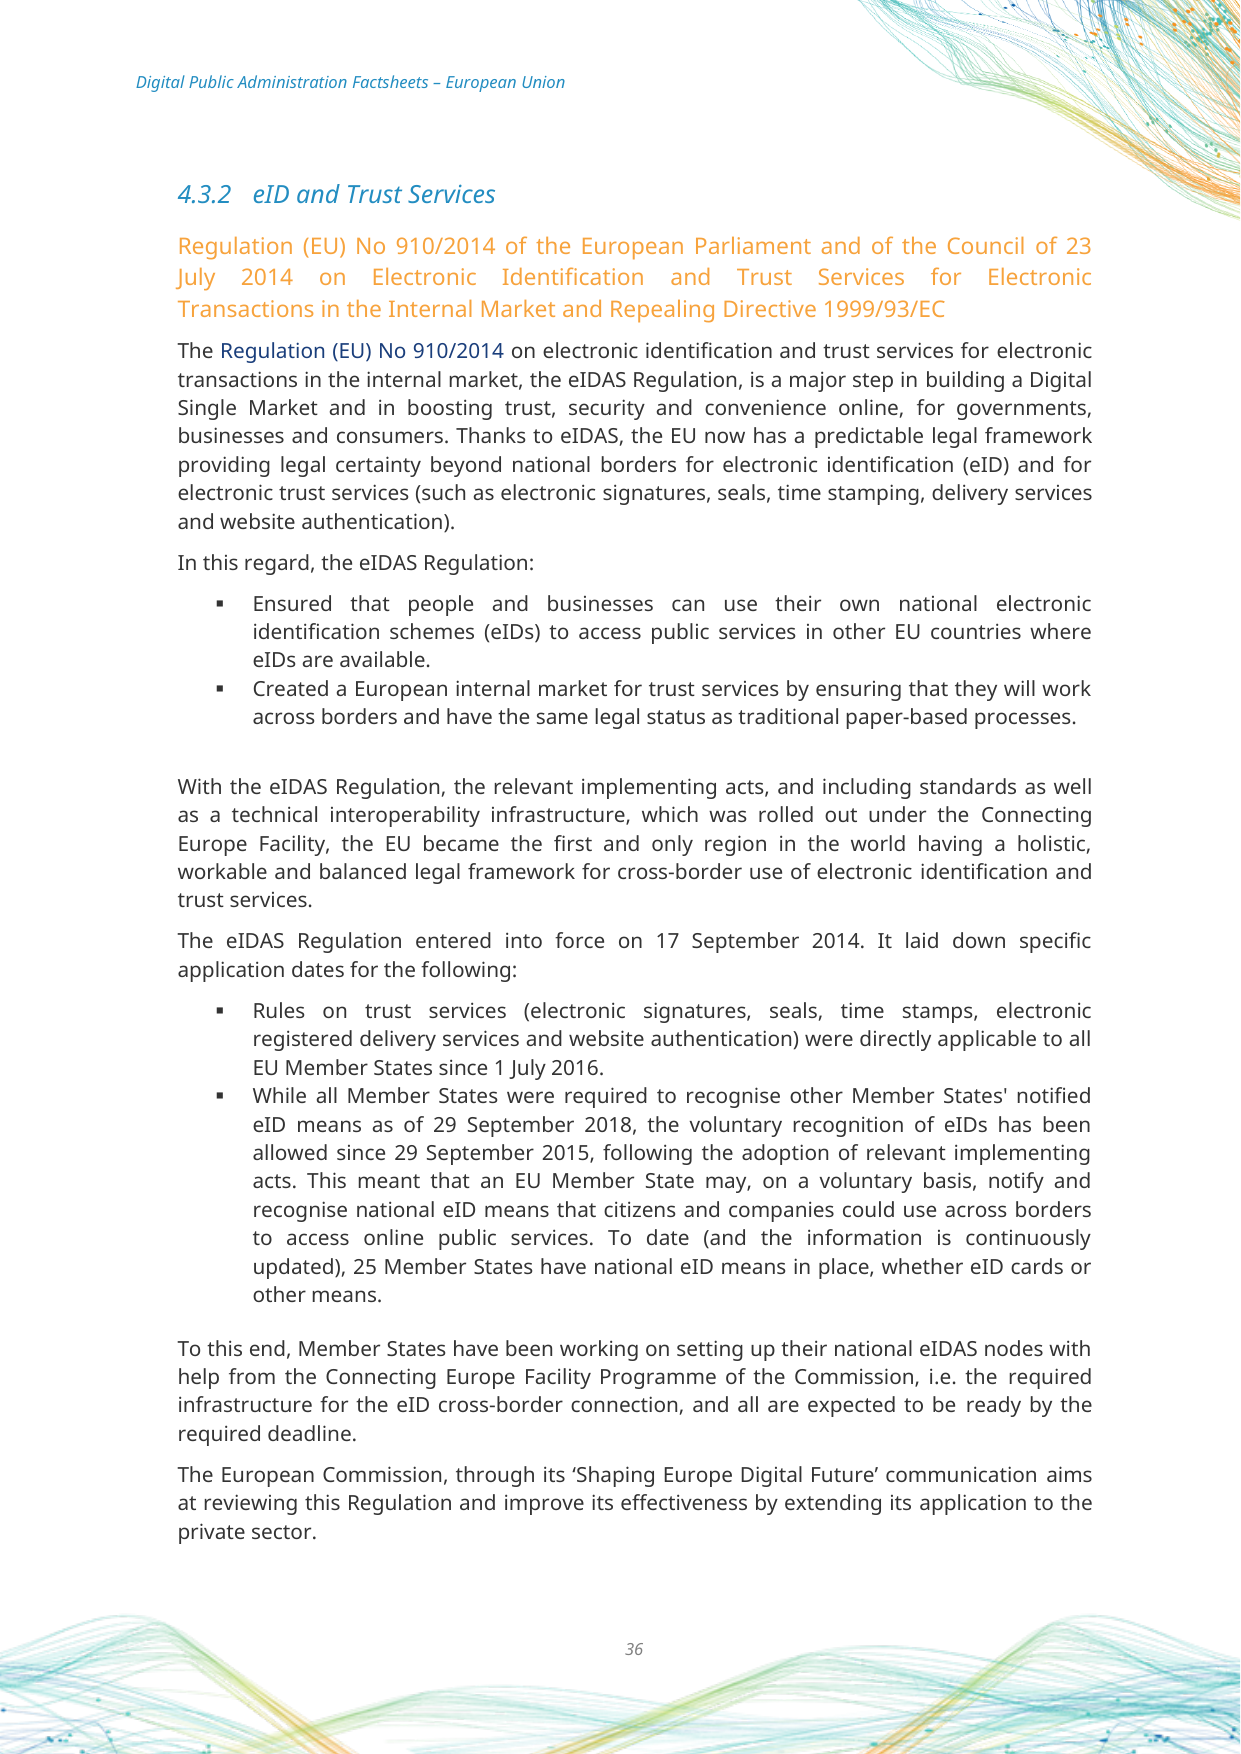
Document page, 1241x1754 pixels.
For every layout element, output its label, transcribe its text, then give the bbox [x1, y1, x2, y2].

list While all Member States were required to recognise other Member States' notified eID means as of 29 September 2018, the voluntary recognition of eIDs has been allowed since 29 September 2015, following the adoption of relevant implementing acts. This meant that an EU Member State may, on a voluntary basis, notify and recognise national eID means that citizens and companies could use across borders to access online public services. To date (and the information is continuously updated), 25 Member States have national eID means in place, whether eID cards or other means. [215, 1081, 1092, 1309]
picture [0, 1577, 1241, 1754]
text The European Commission, through its ‘Shaping Europe Digital Future’ communication aims at reviewing this Regulation and improve its effectiveness by extending its application to the private sector. [177, 1460, 1092, 1545]
text The Regulation (EU) No 910/2014 on electronic identification and trust services for electronic transactions in the internal market, the eIDAS Regulation, is a major step in building a Digital Single Market and in boosting trust, security and convenience online, for governments, businesses and consumers. Thanks to eIDAS, the EU now has a predictable legal framework providing legal certainty beyond national borders for electronic identification (eID) and for electronic trust services (such as electronic signatures, seals, time stamping, delivery services and website authentication). [177, 336, 1092, 535]
subtitle Regulation (EU) No 910/2014 of the European Parliament and of the Council of 23 July 2014 on Electronic Identification and Trust Services for Electronic Transactions in the Internal Market and Repealing Directive 1999/93/EC [177, 230, 1092, 324]
text With the eIDAS Regulation, the relevant implementing acts, and including standards as well as a technical interoperability infrastructure, which was rolled out under the Connecting Europe Facility, the EU became the first and only region in the world having a holistic, workable and balanced legal framework for cross-border use of electronic identification and trust services. [177, 772, 1092, 914]
picture [814, 0, 1241, 238]
text The eIDAS Regulation entered into force on 17 September 2014. It laid down specific application dates for the following: [177, 927, 1092, 983]
list Rules on trust services (electronic signatures, seals, time stamps, electronic registered delivery services and website authentication) were directly applicable to all EU Member States since 1 July 2016. [215, 996, 1092, 1081]
text In this regard, the eIDAS Regulation: [177, 548, 1092, 576]
text To this end, Member States have been working on setting up their national eIDAS nodes with help from the Connecting Europe Facility Programme of the Commission, i.e. the required infrastructure for the eID cross-border connection, and all are expected to be ready by the required deadline. [177, 1334, 1092, 1447]
list Ensured that people and businesses can use their own national electronic identification schemes (eIDs) to access public services in other EU countries where eIDs are available. [215, 589, 1092, 674]
list Created a European internal market for trust services by ensuring that they will work across borders and have the same legal status as traditional paper-based processes. [215, 674, 1092, 731]
subtitle eID and Trust Services [177, 177, 1092, 211]
